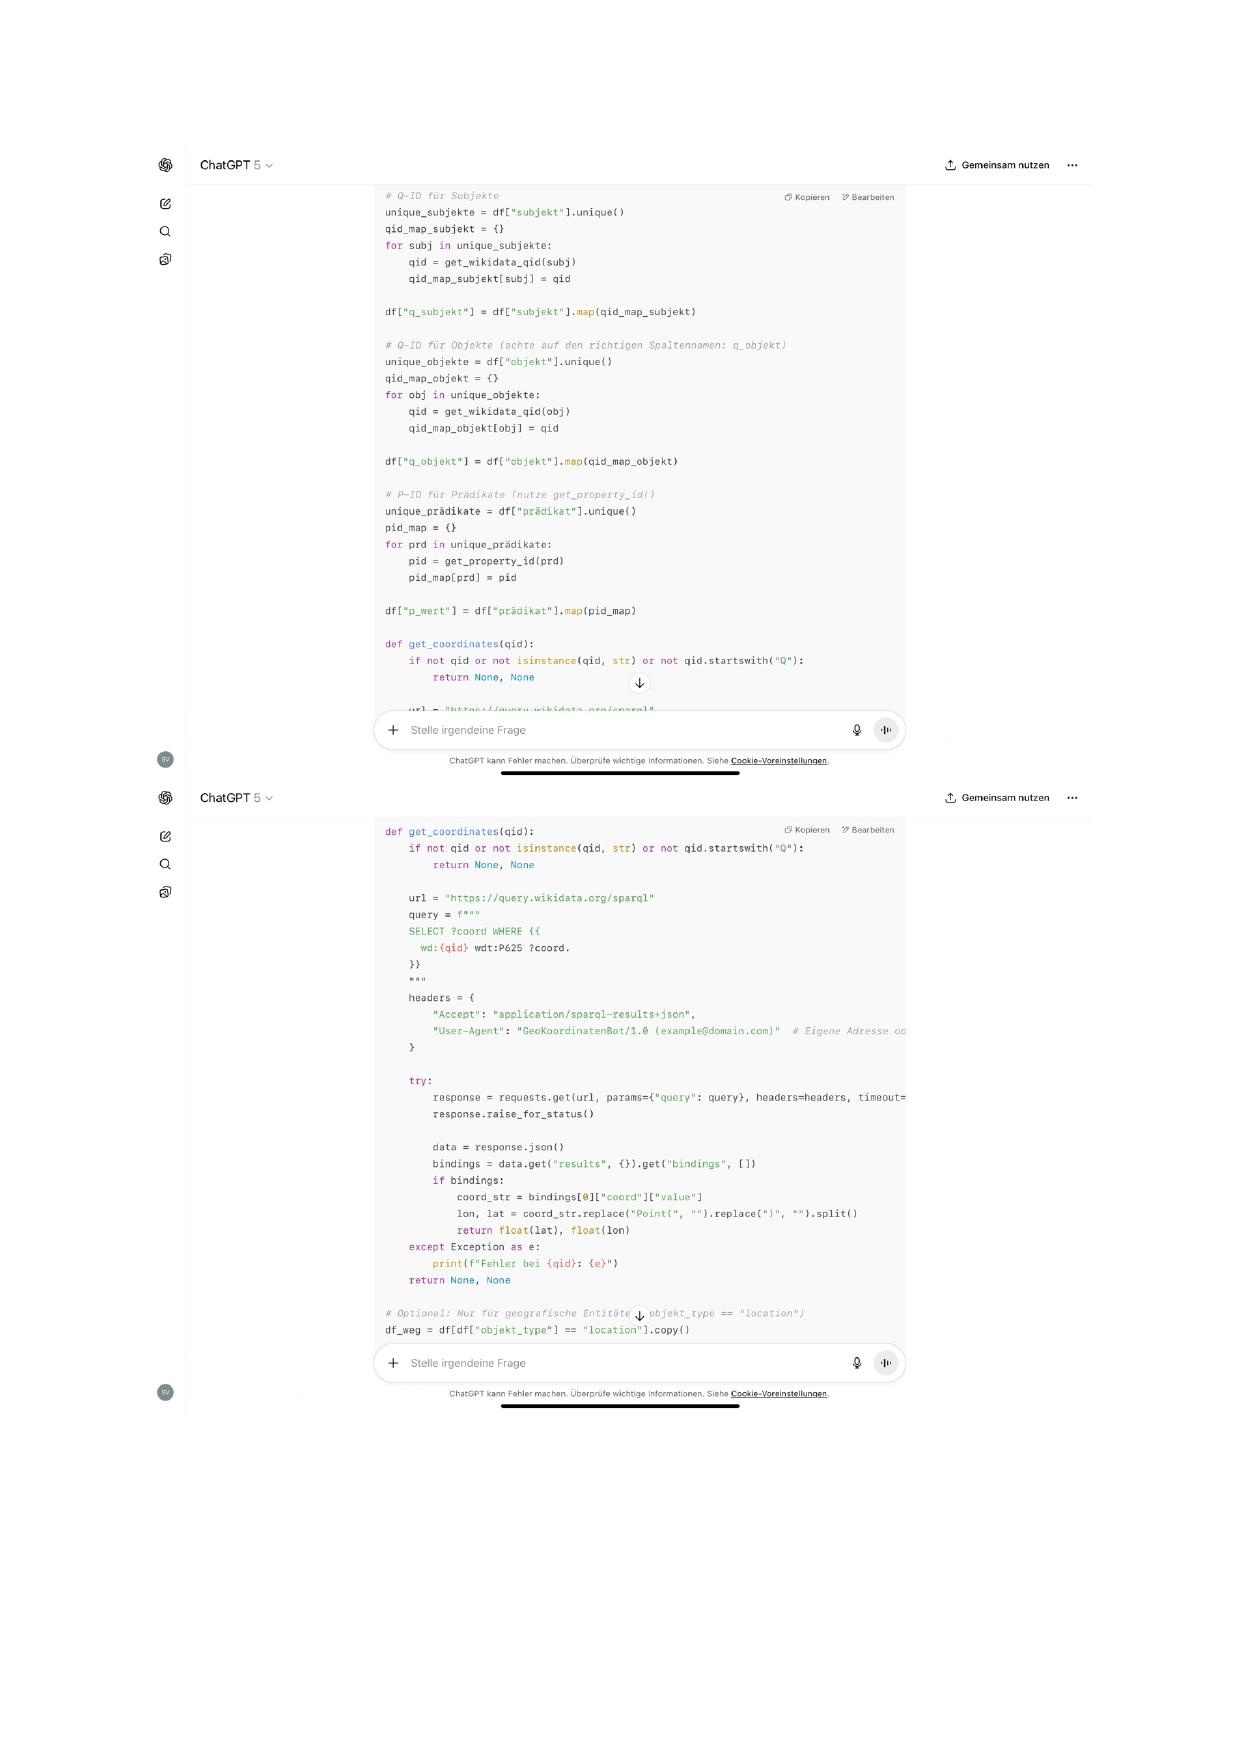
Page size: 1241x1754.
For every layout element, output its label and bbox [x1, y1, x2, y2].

picture [147, 147, 1093, 1413]
